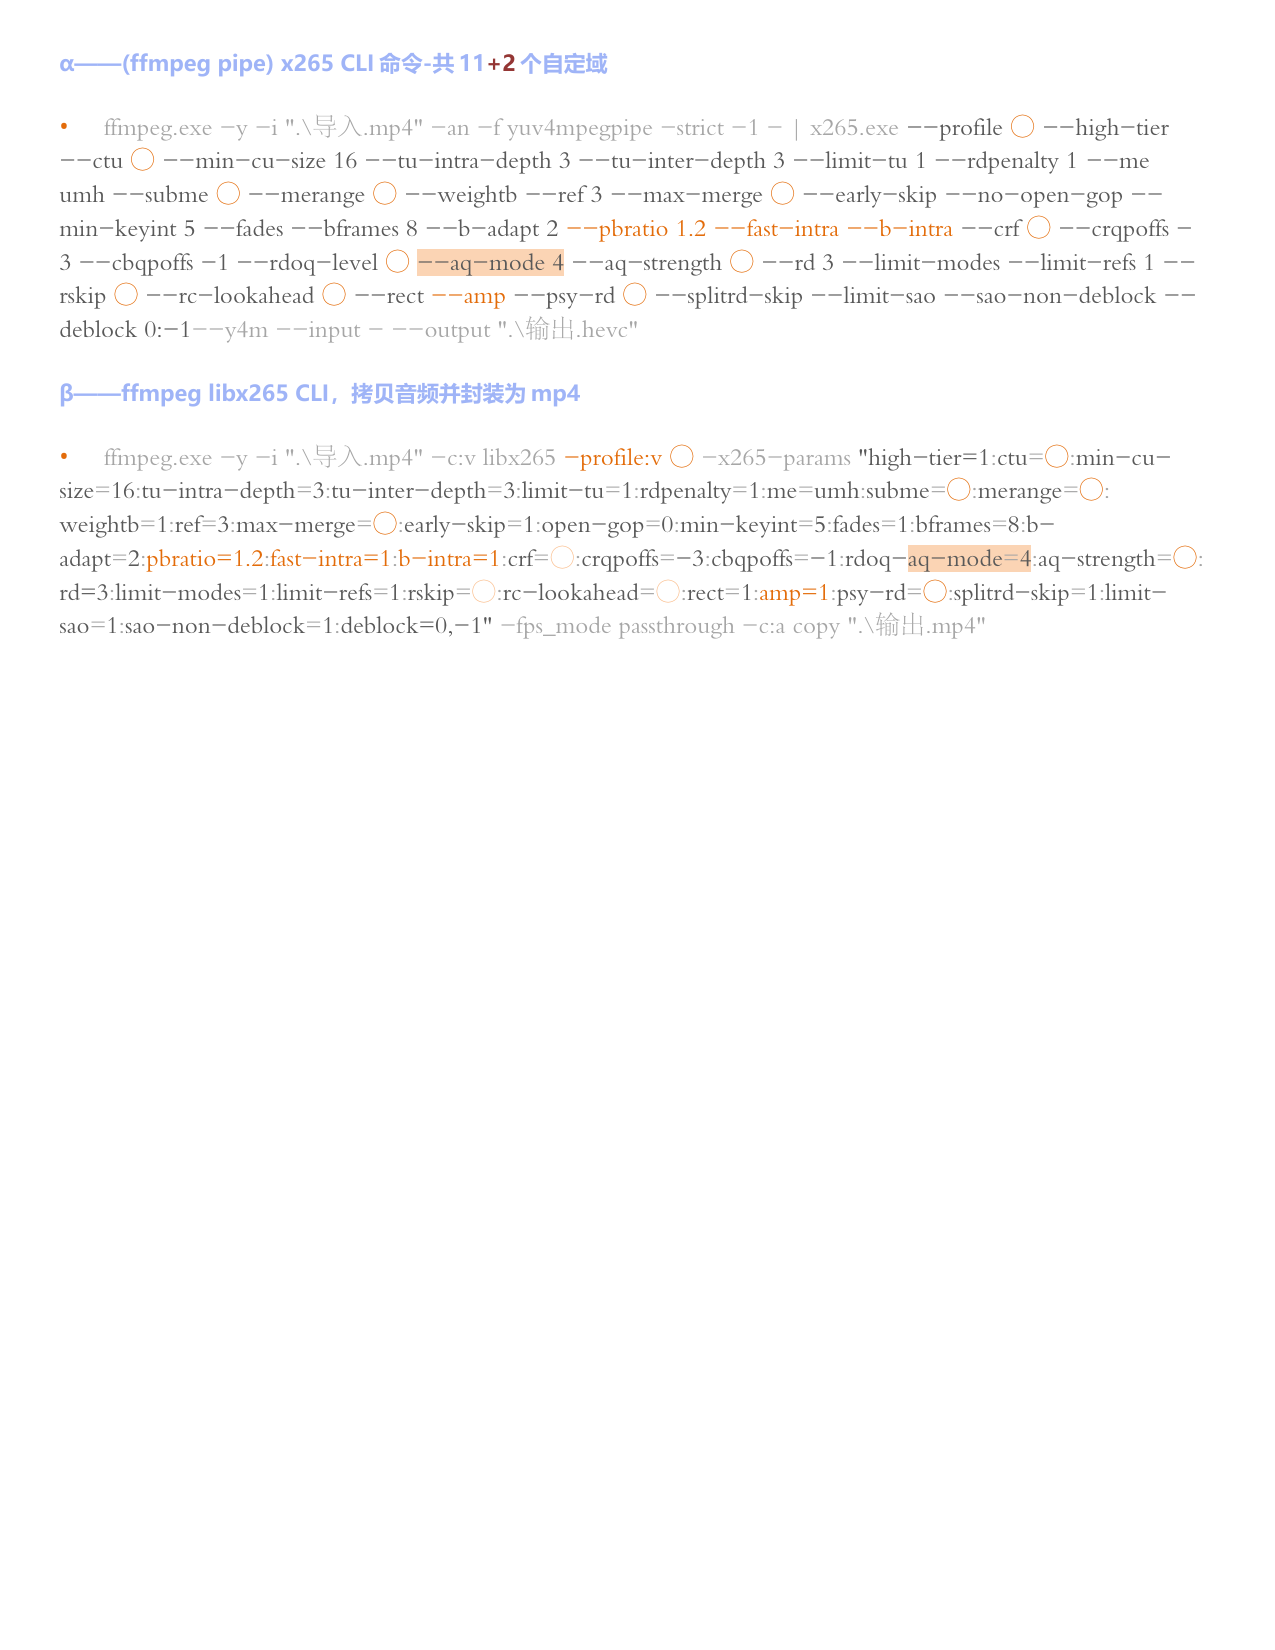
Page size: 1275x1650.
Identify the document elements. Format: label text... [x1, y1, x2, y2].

text α——(ffmpeg pipe) x265 CLI命令-共11+2个自定域 [59, 46, 1200, 80]
text β——ffmpeg libx265 CLI，拷贝音频并封装为mp4 [59, 376, 1200, 410]
list ffmpeg.exe -y -i ".\导入.mp4" -c:v libx265 -profile:v 〇 -x265-params "high-tier=1:ctu=〇:min-cu-size=16:tu-intra-depth=3:tu-inter-depth=3:limit-tu=1:rdpenalty=1:me=umh:subme=〇:merange=〇:weightb=1:ref=3:max-merge=〇:early-skip=1:open-gop=0:min-keyint=5:fades=1:bframes=8:b-adapt=2:pbratio=1.2:fast-intra=1:b-intra=1:crf=〇:crqpoffs=-3:cbqpoffs=-1:rdoq-aq-mode=4:aq-strength=〇:rd=3:limit-modes=1:limit-refs=1:rskip=〇:rc-lookahead=〇:rect=1:amp=1:psy-rd=〇:splitrd-skip=1:limit-sao=1:sao-non-deblock=1:deblock=0,-1" -fps_mode passthrough -c:a copy ".\输出.mp4" [59, 439, 1200, 643]
list ffmpeg.exe -y -i ".\导入.mp4" -an -f yuv4mpegpipe -strict -1 - | x265.exe --profile 〇 --high-tier --ctu 〇 --min-cu-size 16 --tu-intra-depth 3 --tu-inter-depth 3 --limit-tu 1 --rdpenalty 1 --me umh --subme 〇 --merange 〇 --weightb --ref 3 --max-merge 〇 --early-skip --no-open-gop --min-keyint 5 --fades --bframes 8 --b-adapt 2 --pbratio 1.2 --fast-intra --b-intra --crf 〇 --crqpoffs -3 --cbqpoffs -1 --rdoq-level 〇 --aq-mode 4 --aq-strength 〇 --rd 3 --limit-modes --limit-refs 1 --rskip 〇 --rc-lookahead 〇 --rect --amp --psy-rd 〇 --splitrd-skip --limit-sao --sao-non-deblock --deblock 0:-1--y4m --input - --output ".\输出.hevc" [59, 109, 1200, 347]
